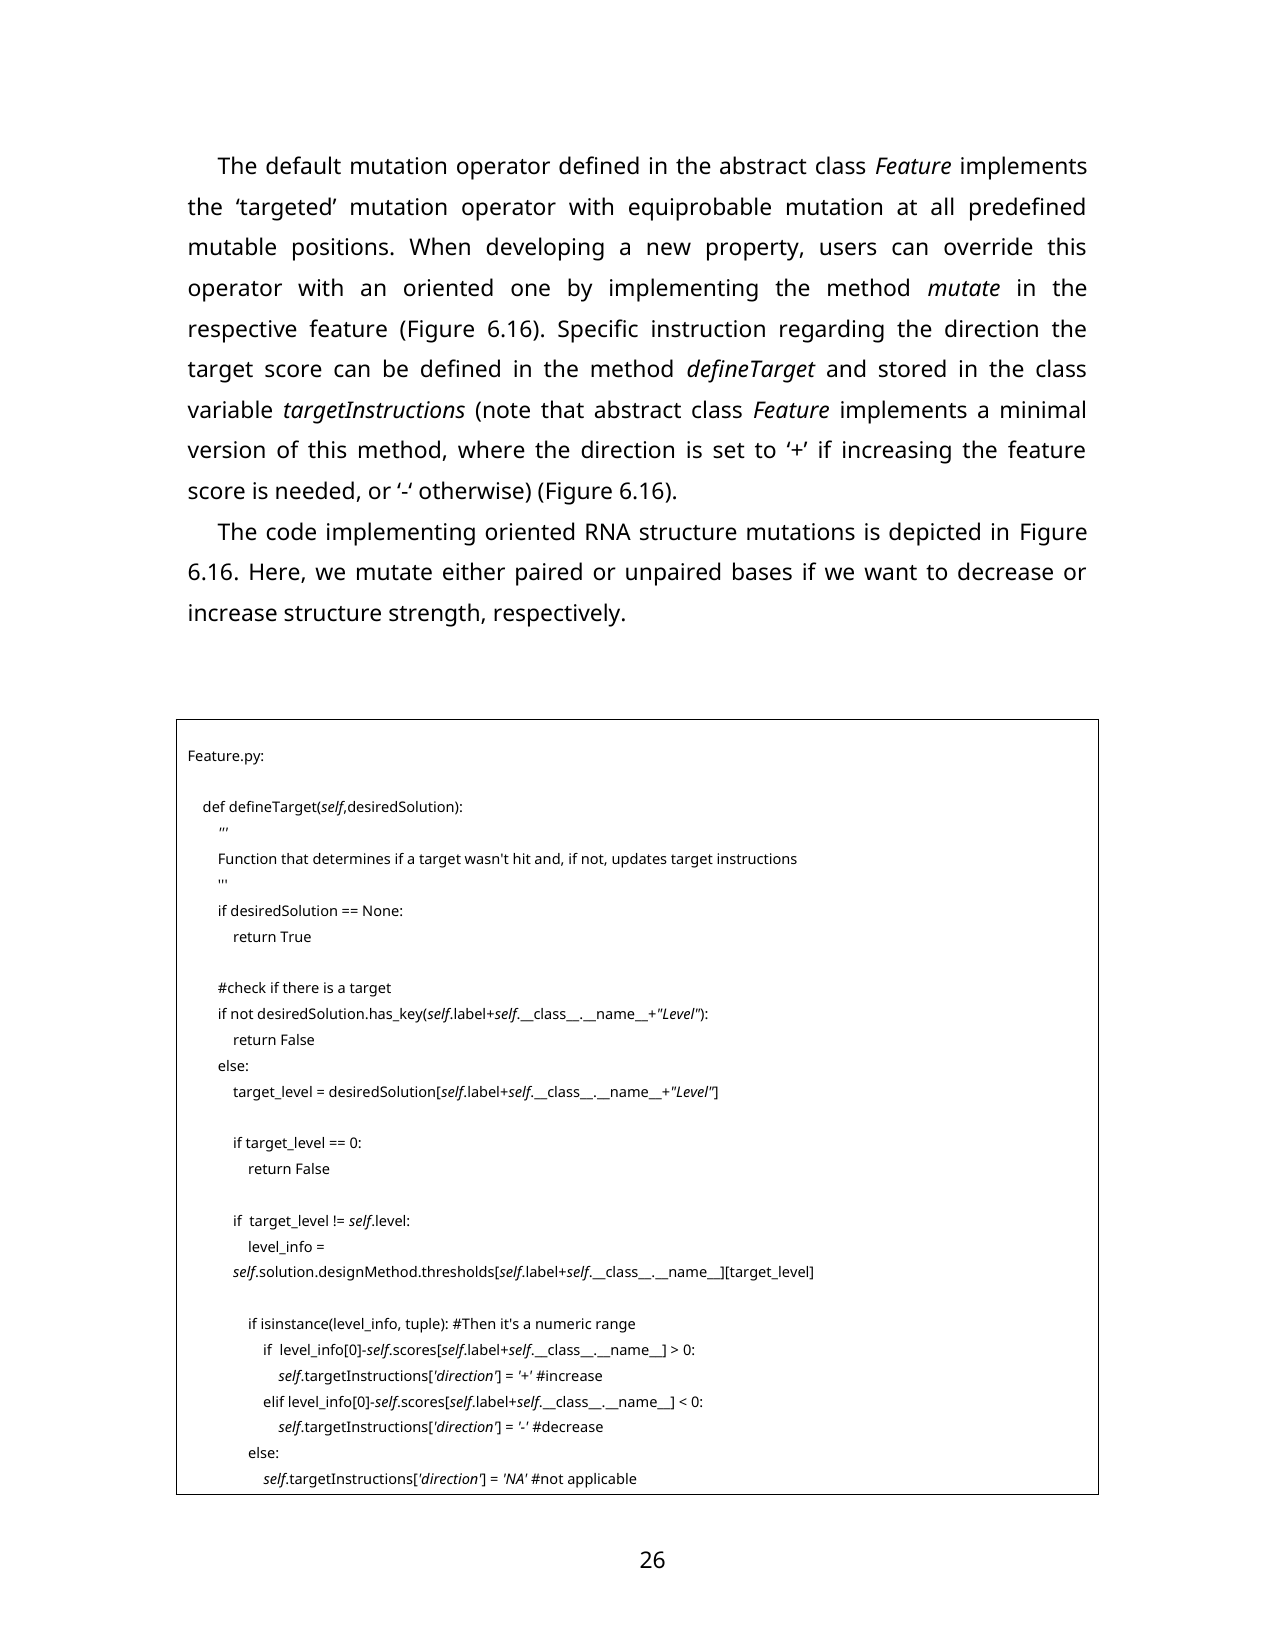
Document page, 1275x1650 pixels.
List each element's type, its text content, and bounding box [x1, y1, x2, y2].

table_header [177, 720, 1098, 1494]
